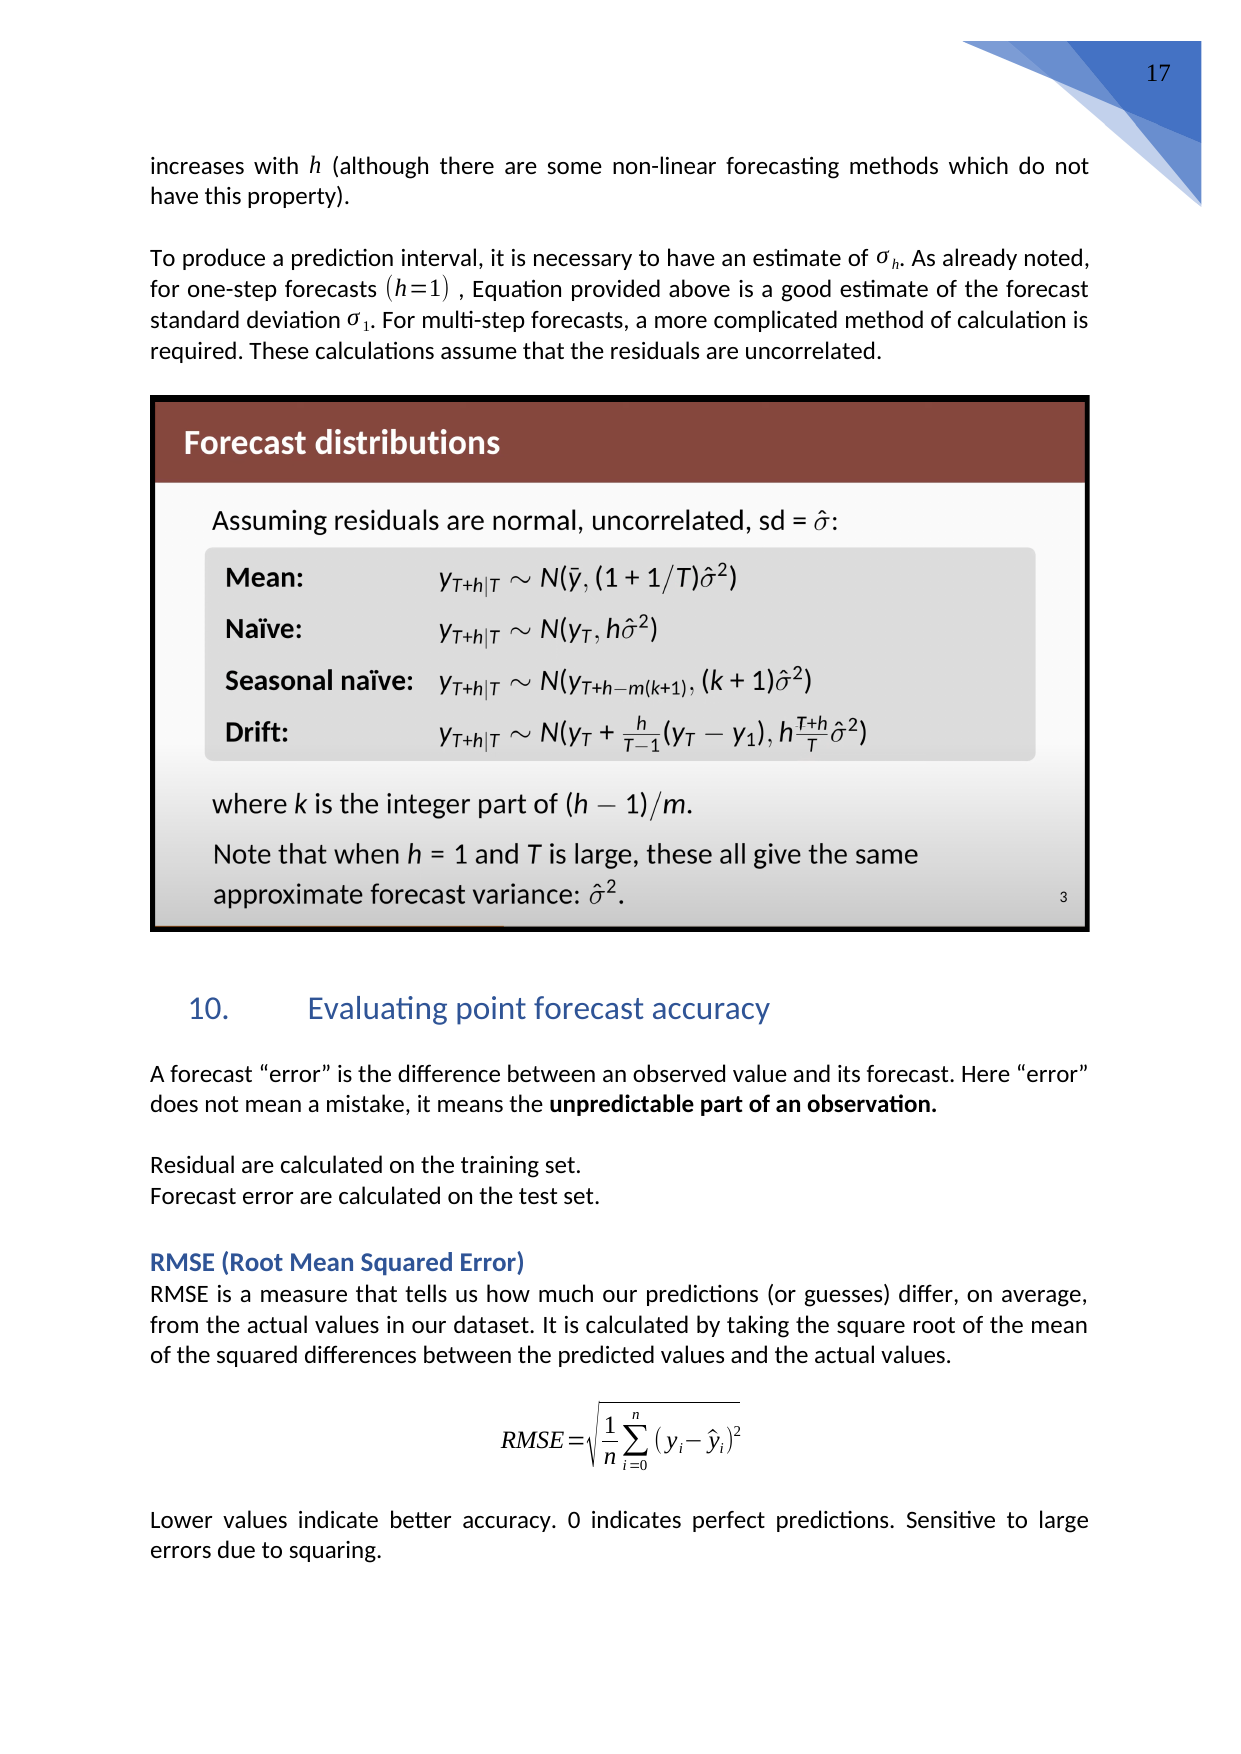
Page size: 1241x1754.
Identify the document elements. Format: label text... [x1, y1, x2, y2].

subtitle Evaluating point forecast accuracy [187, 987, 1090, 1027]
text Residual are calculated on the training set. [150, 1149, 1090, 1180]
text To produce a prediction interval, it is necessary to have an estimate of . As already noted, for one-step forecasts , Equation provided above is a good estimate of the forecast standard deviation . For multi-step forecasts, a more complicated method of calculation is required. These calculations assume that the residuals are uncorrelated. [150, 242, 1090, 365]
text Lower values indicate better accuracy. 0 indicates perfect predictions. Sensitive to large errors due to squaring. [150, 1504, 1090, 1565]
text A forecast “error” is the difference between an observed value and its forecast. Here “error” does not mean a mistake, it means the unpredictable part of an observation. [150, 1058, 1090, 1119]
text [150, 150, 1090, 211]
picture [150, 395, 1090, 932]
picture [962, 41, 1202, 207]
subtitle RMSE (Root Mean Squared Error) [150, 1245, 1090, 1278]
text RMSE is a measure that tells us how much our predictions (or guesses) differ, on average, from the actual values in our dataset. It is calculated by taking the square root of the mean of the squared differences between the predicted values and the actual values. [150, 1278, 1090, 1370]
text Forecast error are calculated on the test set. [150, 1180, 1090, 1211]
